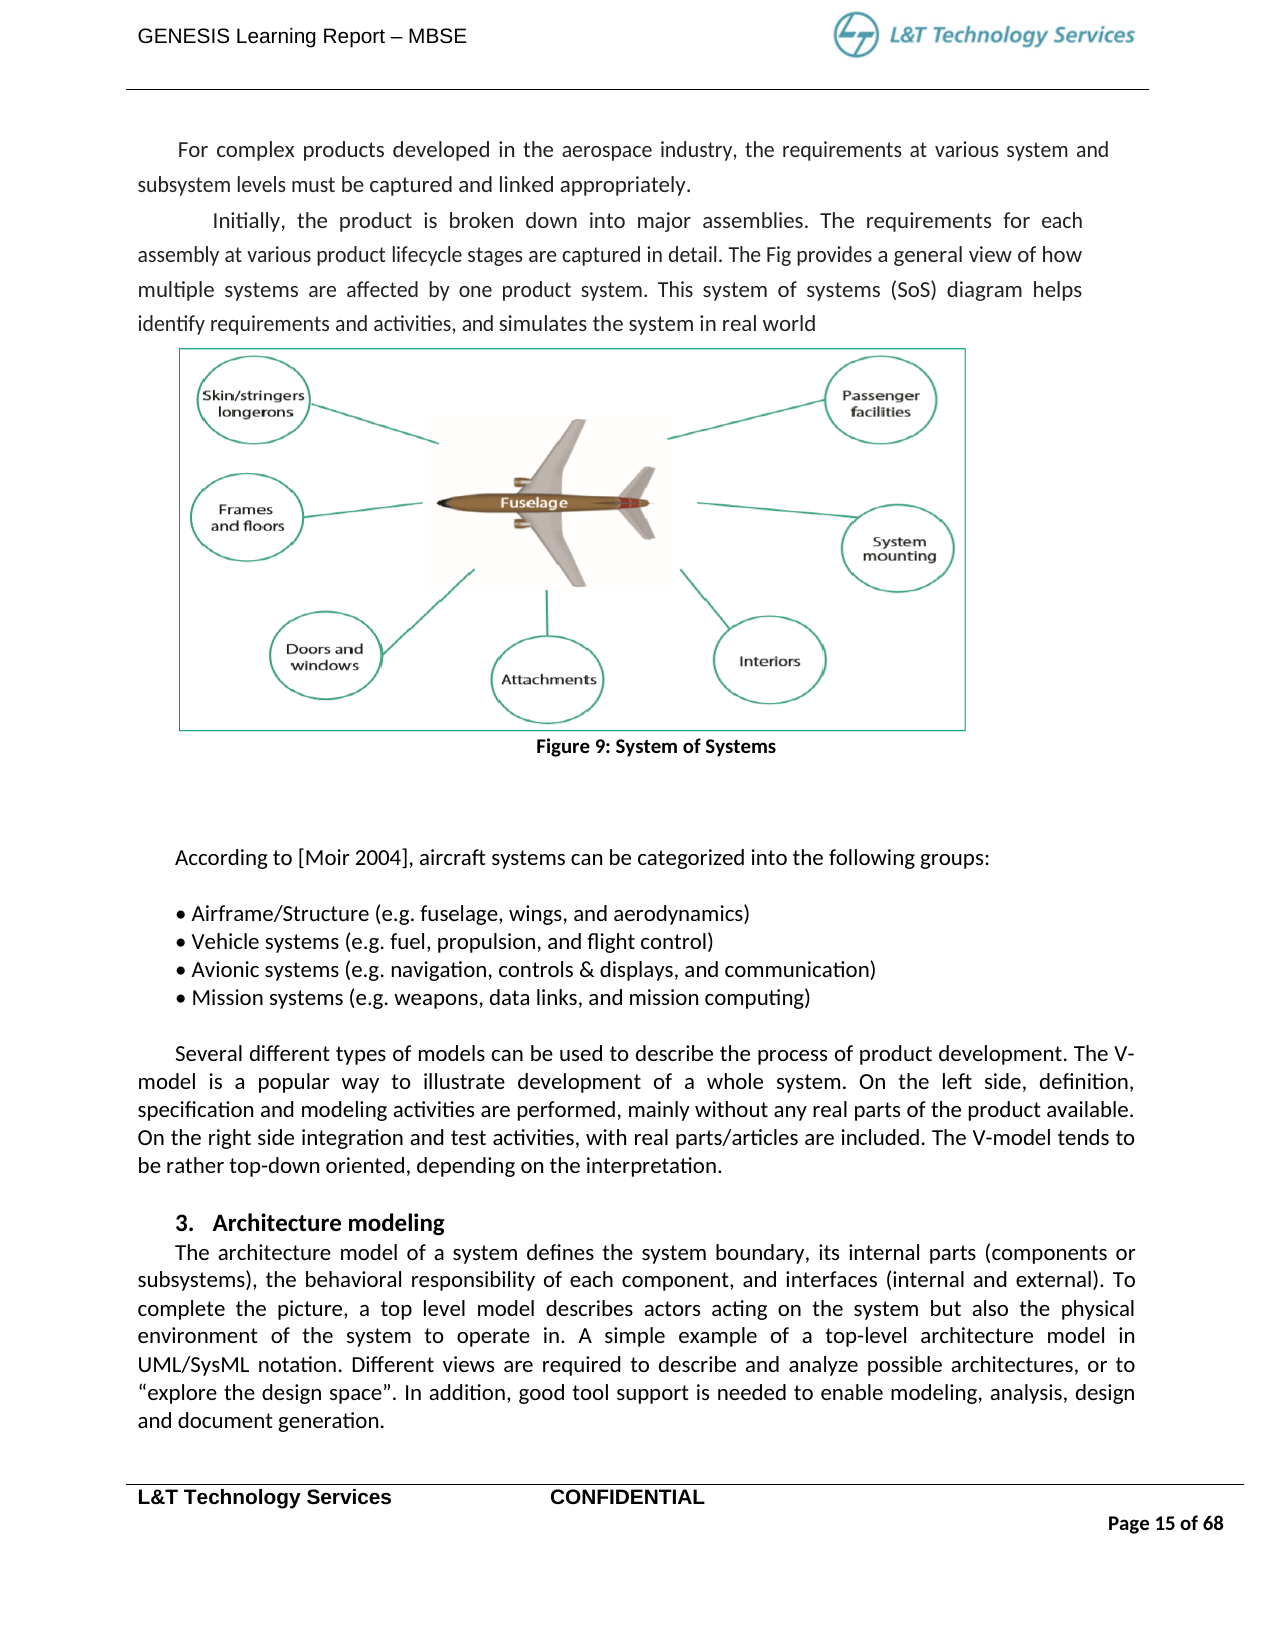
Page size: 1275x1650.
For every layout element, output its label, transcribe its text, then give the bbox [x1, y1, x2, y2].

text Initially, the product is broken down into major assemblies. The requirements for each assembly at various product lifecycle stages are captured in detail. The Fig provides a general view of how multiple systems are affected by one product system. This system of systems (SoS) diagram helps identify requirements and activities, and simulates the system in real world [137, 206, 1083, 337]
text The architecture model of a system defines the system boundary, its internal parts (components or subsystems), the behavioral responsibility of each component, and interfaces (internal and external). To complete the picture, a top level model describes actors acting on the system but also the physical environment of the system to operate in. A simple example of a top-level architecture model in UML/SysML notation. Different views are required to describe and analyze possible architectures, or to “explore the design space”. In addition, good tool support is needed to enable modeling, analysis, design and document generation. [137, 1238, 1137, 1434]
list Architecture modeling [175, 1207, 1137, 1238]
picture [175, 345, 971, 734]
text • Mission systems (e.g. weapons, data links, and mission computing) [137, 983, 1137, 1011]
text Several different types of models can be used to describe the process of product development. The V-model is a popular way to illustrate development of a whole system. On the left side, definition, specification and modeling activities are performed, mainly without any real parts of the product available. On the right side integration and test activities, with real parts/articles are included. The V-model tends to be rather top-down oriented, depending on the interpretation. [137, 1039, 1137, 1179]
text • Avionic systems (e.g. navigation, controls & displays, and communication) [137, 955, 1137, 983]
text According to [Moir 2004], aircraft systems can be categorized into the following groups: [137, 843, 1137, 871]
text • Airframe/Structure (e.g. fuselage, wings, and aerodynamics) [137, 899, 1137, 927]
text Figure 9: System of Systems [137, 733, 1137, 759]
text For complex products developed in the aerospace industry, the requirements at various system and subsystem levels must be captured and linked appropriately. [137, 135, 1110, 198]
text • Vehicle systems (e.g. fuel, propulsion, and flight control) [137, 927, 1137, 955]
